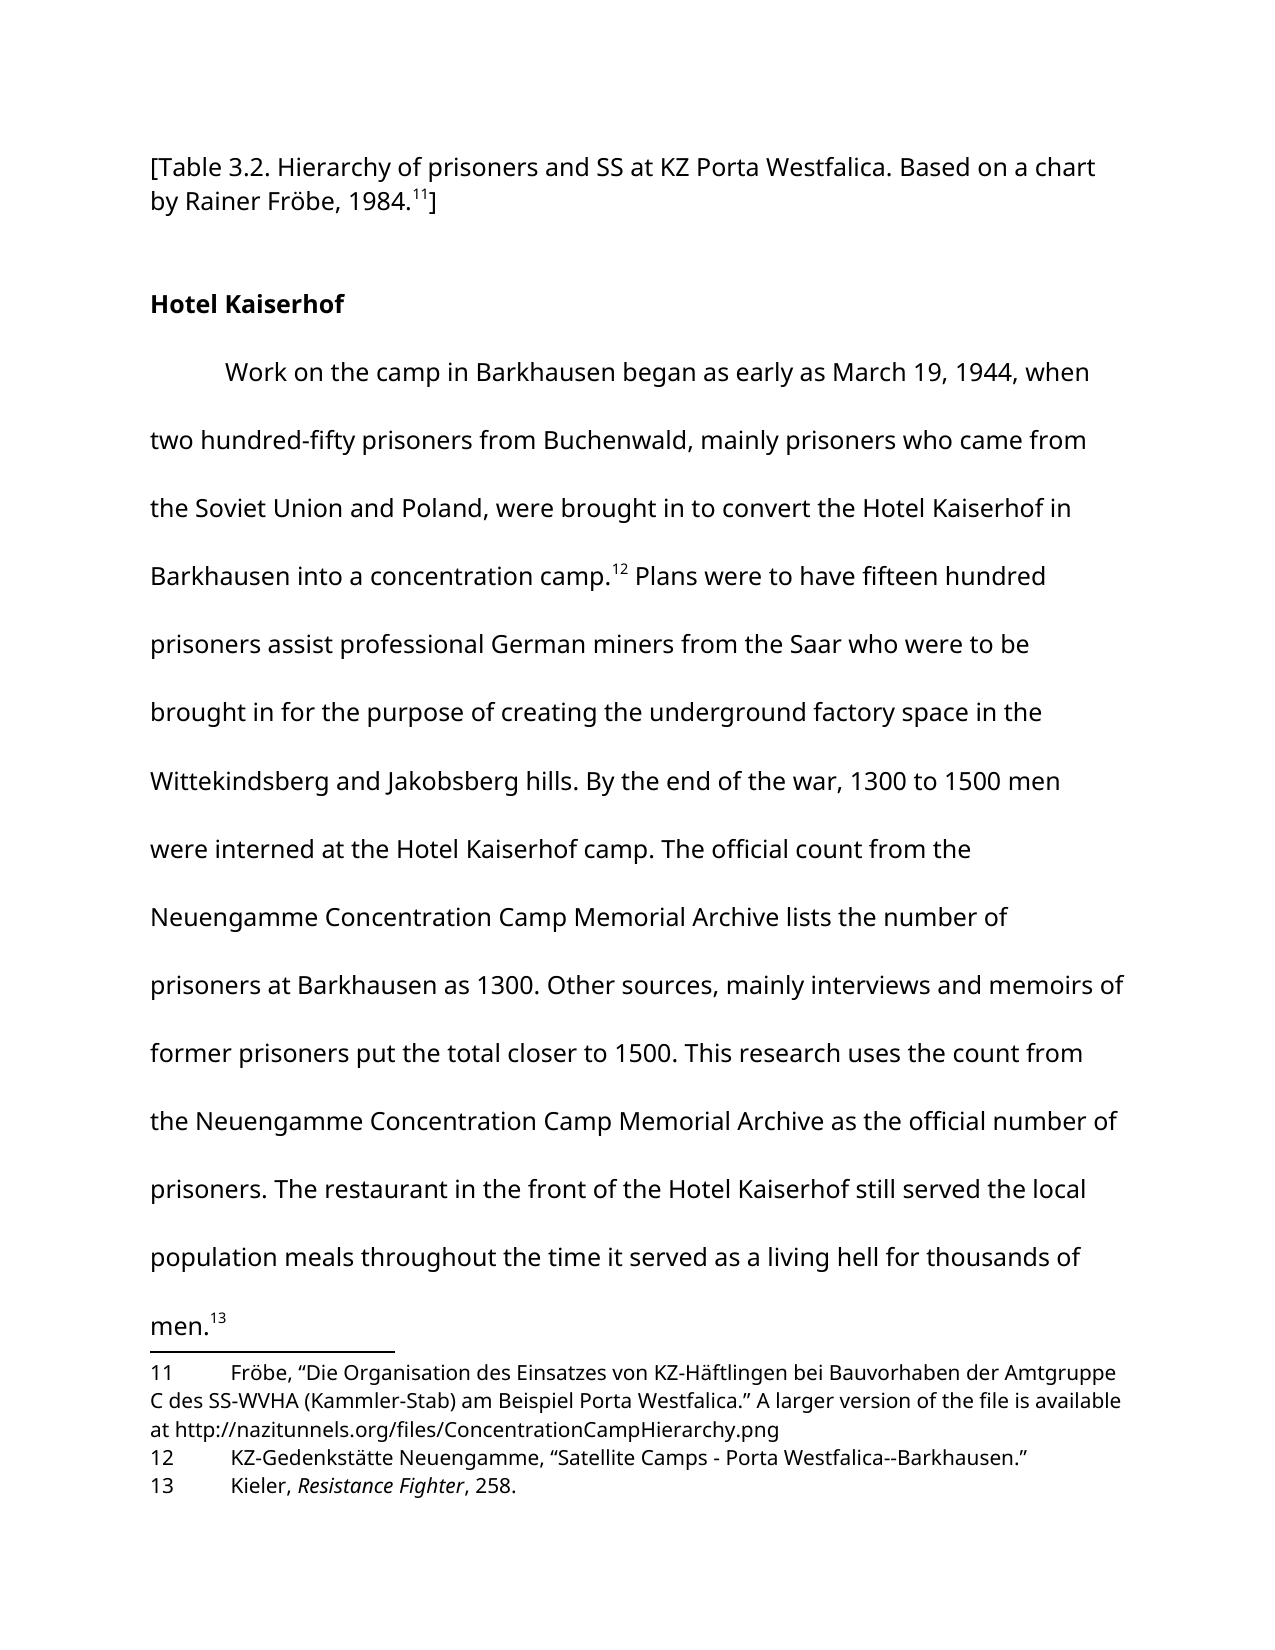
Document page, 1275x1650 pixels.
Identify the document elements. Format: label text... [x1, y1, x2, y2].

text [Table 3.2. Hierarchy of prisoners and SS at KZ Porta Westfalica. Based on a chart by Rainer Fröbe, 1984.] [150, 150, 1125, 218]
text Hotel Kaiserhof [150, 286, 1125, 320]
text Work on the camp in Barkhausen began as early as March 19, 1944, when two hundred-fifty prisoners from Buchenwald, mainly prisoners who came from the Soviet Union and Poland, were brought in to convert the Hotel Kaiserhof in Barkhausen into a concentration camp. Plans were to have fifteen hundred prisoners assist professional German miners from the Saar who were to be brought in for the purpose of creating the underground factory space in the Wittekindsberg and Jakobsberg hills. By the end of the war, 1300 to 1500 men were interned at the Hotel Kaiserhof camp. The official count from the Neuengamme Concentration Camp Memorial Archive lists the number of prisoners at Barkhausen as 1300. Other sources, mainly interviews and memoirs of former prisoners put the total closer to 1500. This research uses the count from the Neuengamme Concentration Camp Memorial Archive as the official number of prisoners. The restaurant in the front of the Hotel Kaiserhof still served the local population meals throughout the time it served as a living hell for thousands of men. [150, 354, 1125, 1342]
